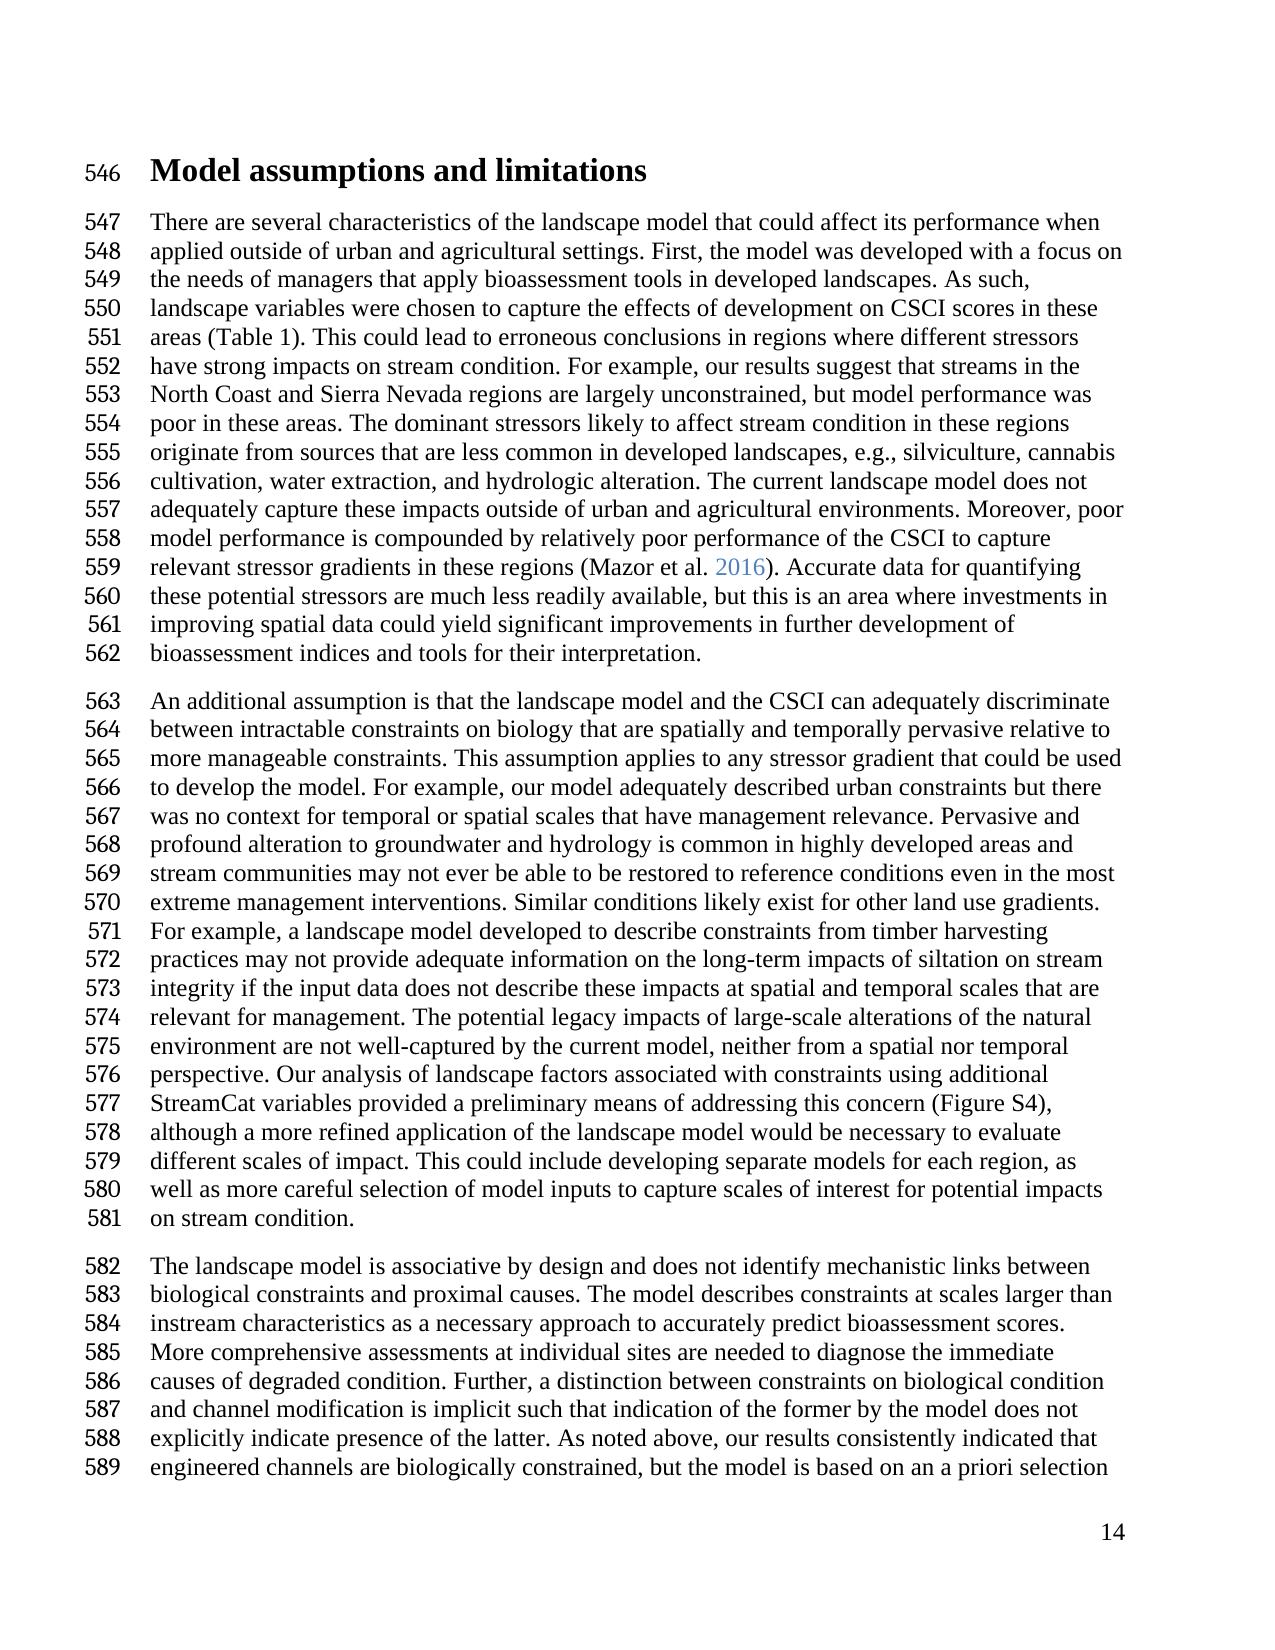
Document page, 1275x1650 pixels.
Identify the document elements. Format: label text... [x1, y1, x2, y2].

subtitle Model assumptions and limitations [150, 150, 1125, 188]
text There are several characteristics of the landscape model that could affect its performance when applied outside of urban and agricultural settings. First, the model was developed with a focus on the needs of managers that apply bioassessment tools in developed landscapes. As such, landscape variables were chosen to capture the effects of development on CSCI scores in these areas (Table 1). This could lead to erroneous conclusions in regions where different stressors have strong impacts on stream condition. For example, our results suggest that streams in the North Coast and Sierra Nevada regions are largely unconstrained, but model performance was poor in these areas. The dominant stressors likely to affect stream condition in these regions originate from sources that are less common in developed landscapes, e.g., silviculture, cannabis cultivation, water extraction, and hydrologic alteration. The current landscape model does not adequately capture these impacts outside of urban and agricultural environments. Moreover, poor model performance is compounded by relatively poor performance of the CSCI to capture relevant stressor gradients in these regions (Mazor et al. 2016). Accurate data for quantifying these potential stressors are much less readily available, but this is an area where investments in improving spatial data could yield significant improvements in further development of bioassessment indices and tools for their interpretation. [150, 207, 1125, 667]
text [150, 1251, 1125, 1481]
text An additional assumption is that the landscape model and the CSCI can adequately discriminate between intractable constraints on biology that are spatially and temporally pervasive relative to more manageable constraints. This assumption applies to any stressor gradient that could be used to develop the model. For example, our model adequately described urban constraints but there was no context for temporal or spatial scales that have management relevance. Pervasive and profound alteration to groundwater and hydrology is common in highly developed areas and stream communities may not ever be able to be restored to reference conditions even in the most extreme management interventions. Similar conditions likely exist for other land use gradients. For example, a landscape model developed to describe constraints from timber harvesting practices may not provide adequate information on the long-term impacts of siltation on stream integrity if the input data does not describe these impacts at spatial and temporal scales that are relevant for management. The potential legacy impacts of large-scale alterations of the natural environment are not well-captured by the current model, neither from a spatial nor temporal perspective. Our analysis of landscape factors associated with constraints using additional StreamCat variables provided a preliminary means of addressing this concern (Figure S4), although a more refined application of the landscape model would be necessary to evaluate different scales of impact. This could include developing separate models for each region, as well as more careful selection of model inputs to capture scales of interest for potential impacts on stream condition. [150, 686, 1125, 1232]
